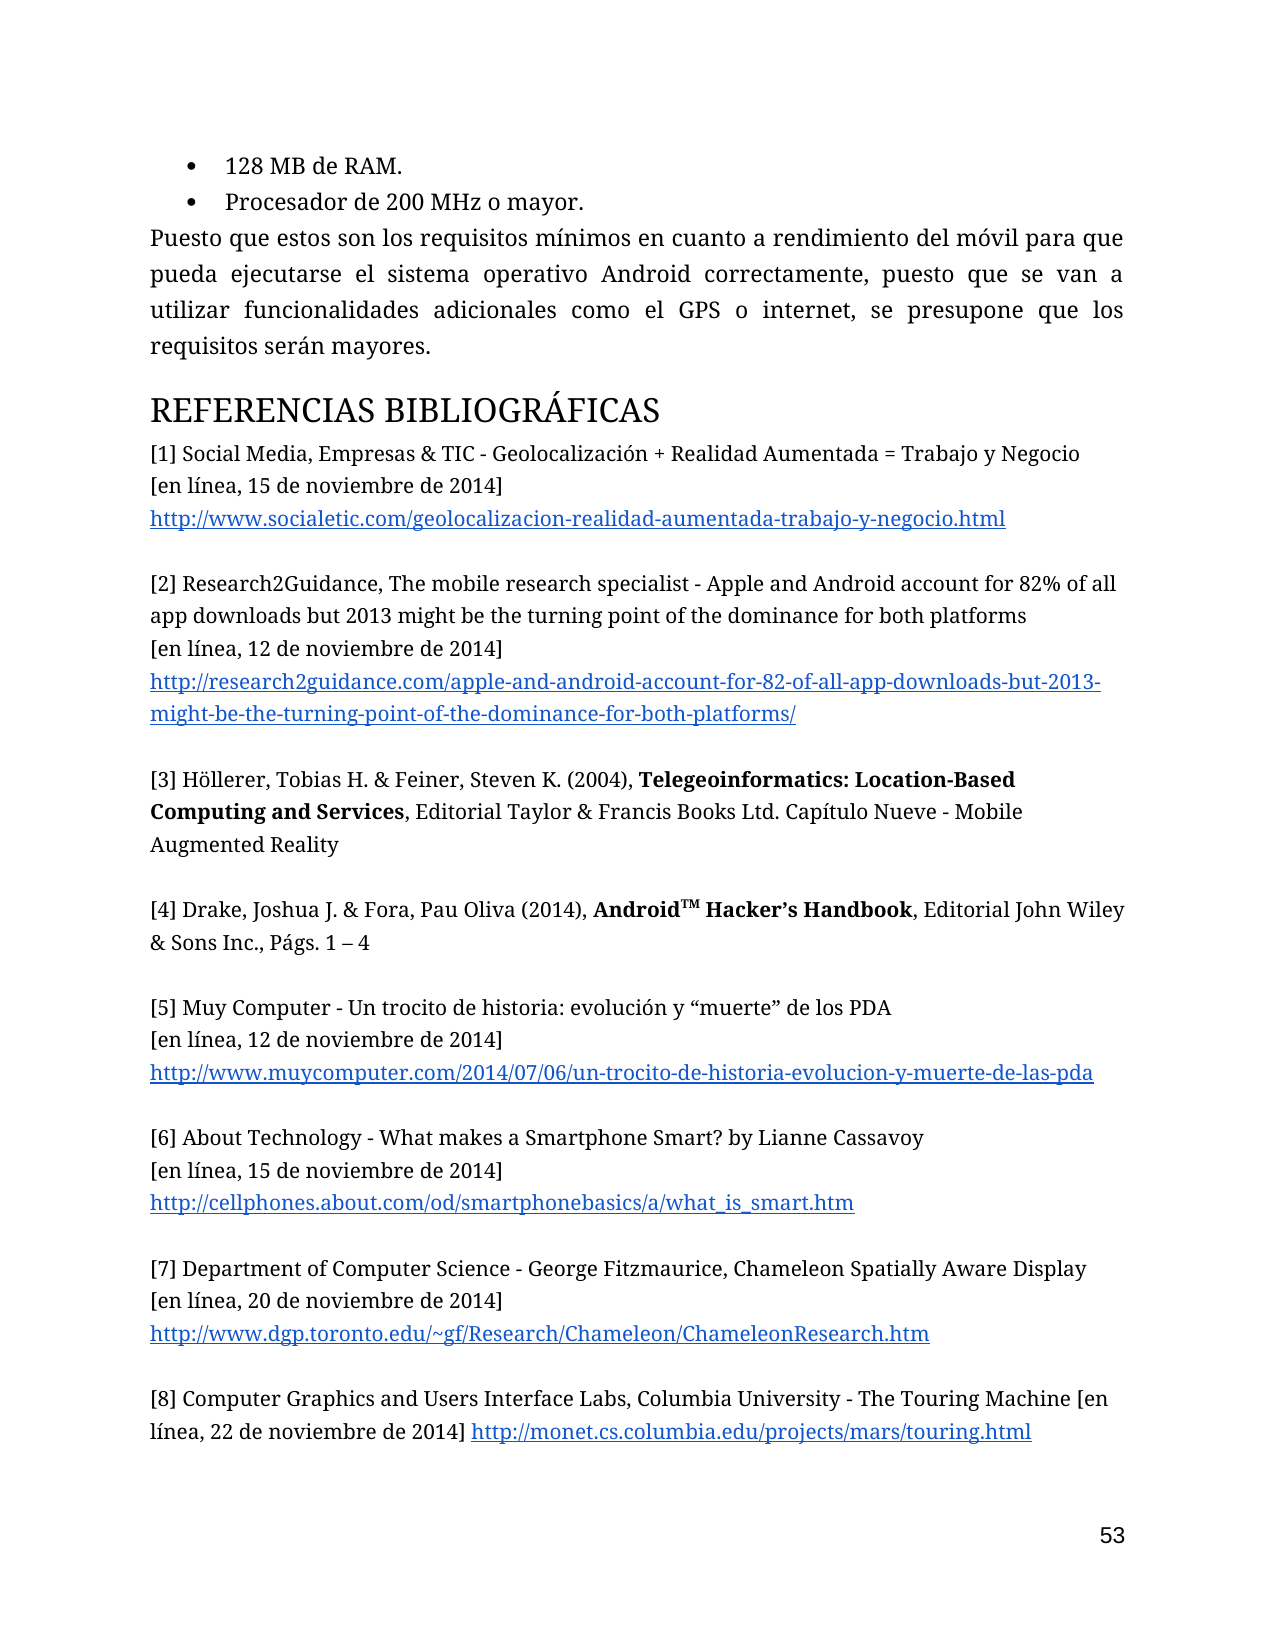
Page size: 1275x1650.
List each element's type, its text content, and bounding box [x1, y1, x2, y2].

text http://www.dgp.toronto.edu/~gf/Research/Chameleon/ChameleonResearch.htm [150, 1319, 1125, 1347]
text [en línea, 12 de noviembre de 2014] [150, 634, 1125, 663]
text [en línea, 15 de noviembre de 2014] [150, 1156, 1125, 1184]
text Puesto que estos son los requisitos mínimos en cuanto a rendimiento del móvil para que pueda ejecutarse el sistema operativo Android correctamente, puesto que se van a utilizar funcionalidades adicionales como el GPS o internet, se presupone que los requisitos serán mayores. [150, 222, 1125, 361]
text http://research2guidance.com/apple-and-android-account-for-82-of-all-app-downloads-but-2013-might-be-the-turning-point-of-the-dominance-for-both-platforms/ [150, 667, 1125, 728]
text [7] Department of Computer Science - George Fitzmaurice, Chameleon Spatially Aware Display [150, 1254, 1125, 1282]
text [3] Höllerer, Tobias H. & Feiner, Steven K. (2004), Telegeoinformatics: Location-Based Computing and Services, Editorial Taylor & Francis Books Ltd. Capítulo Nueve - Mobile Augmented Reality [150, 765, 1125, 858]
text [5] Muy Computer - Un trocito de historia: evolución y “muerte” de los PDA [150, 993, 1125, 1021]
list Procesador de 200 MHz o mayor. [187, 186, 1125, 217]
text [8] Computer Graphics and Users Interface Labs, Columbia University - The Touring Machine [en línea, 22 de noviembre de 2014] http://monet.cs.columbia.edu/projects/mars/touring.html [150, 1384, 1125, 1445]
text [en línea, 15 de noviembre de 2014] [150, 471, 1125, 500]
text http://cellphones.about.com/od/smartphonebasics/a/what_is_smart.htm [150, 1188, 1125, 1217]
text http://www.socialetic.com/geolocalizacion-realidad-aumentada-trabajo-y-negocio.html [150, 504, 1125, 532]
text [2] Research2Guidance, The mobile research specialist - Apple and Android account for 82% of all app downloads but 2013 might be the turning point of the dominance for both platforms [150, 569, 1125, 630]
text http://www.muycomputer.com/2014/07/06/un-trocito-de-historia-evolucion-y-muerte-de-las-pda [150, 1058, 1125, 1087]
text [4] Drake, Joshua J. & Fora, Pau Oliva (2014), AndroidTM Hacker’s Handbook, Editorial John Wiley & Sons Inc., Págs. 1 – 4 [150, 895, 1125, 956]
list 128 MB de RAM. [187, 150, 1125, 181]
text [6] About Technology - What makes a Smartphone Smart? by Lianne Cassavoy [150, 1123, 1125, 1152]
text [en línea, 20 de noviembre de 2014] [150, 1286, 1125, 1315]
subtitle REFERENCIAS BIBLIOGRÁFICAS [150, 386, 1125, 432]
text [1] Social Media, Empresas & TIC - Geolocalización + Realidad Aumentada = Trabajo y Negocio [150, 439, 1125, 467]
text [en línea, 12 de noviembre de 2014] [150, 1026, 1125, 1054]
